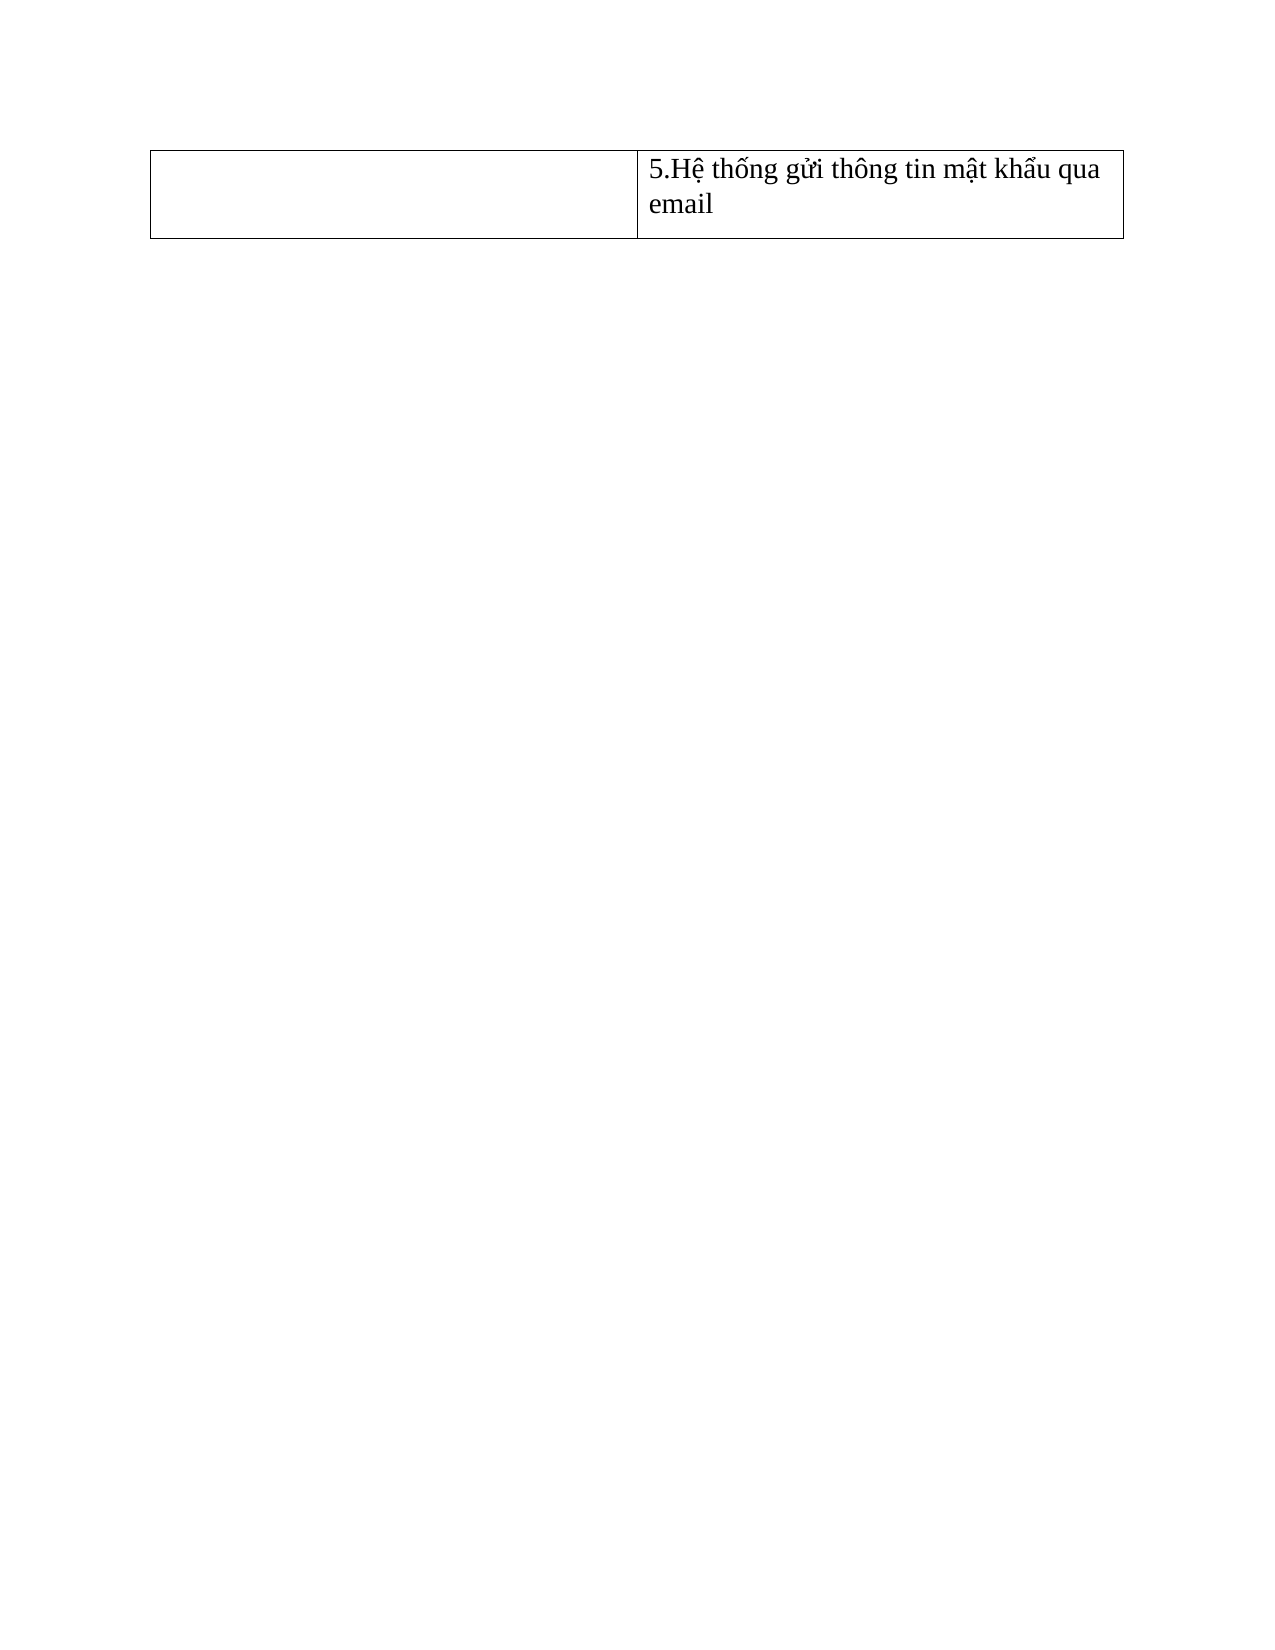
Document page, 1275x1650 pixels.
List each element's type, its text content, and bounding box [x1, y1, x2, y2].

table_cell [151, 151, 637, 238]
table_cell 5.Hệ thống gửi thông tin mật khẩu qua email [638, 151, 1123, 238]
